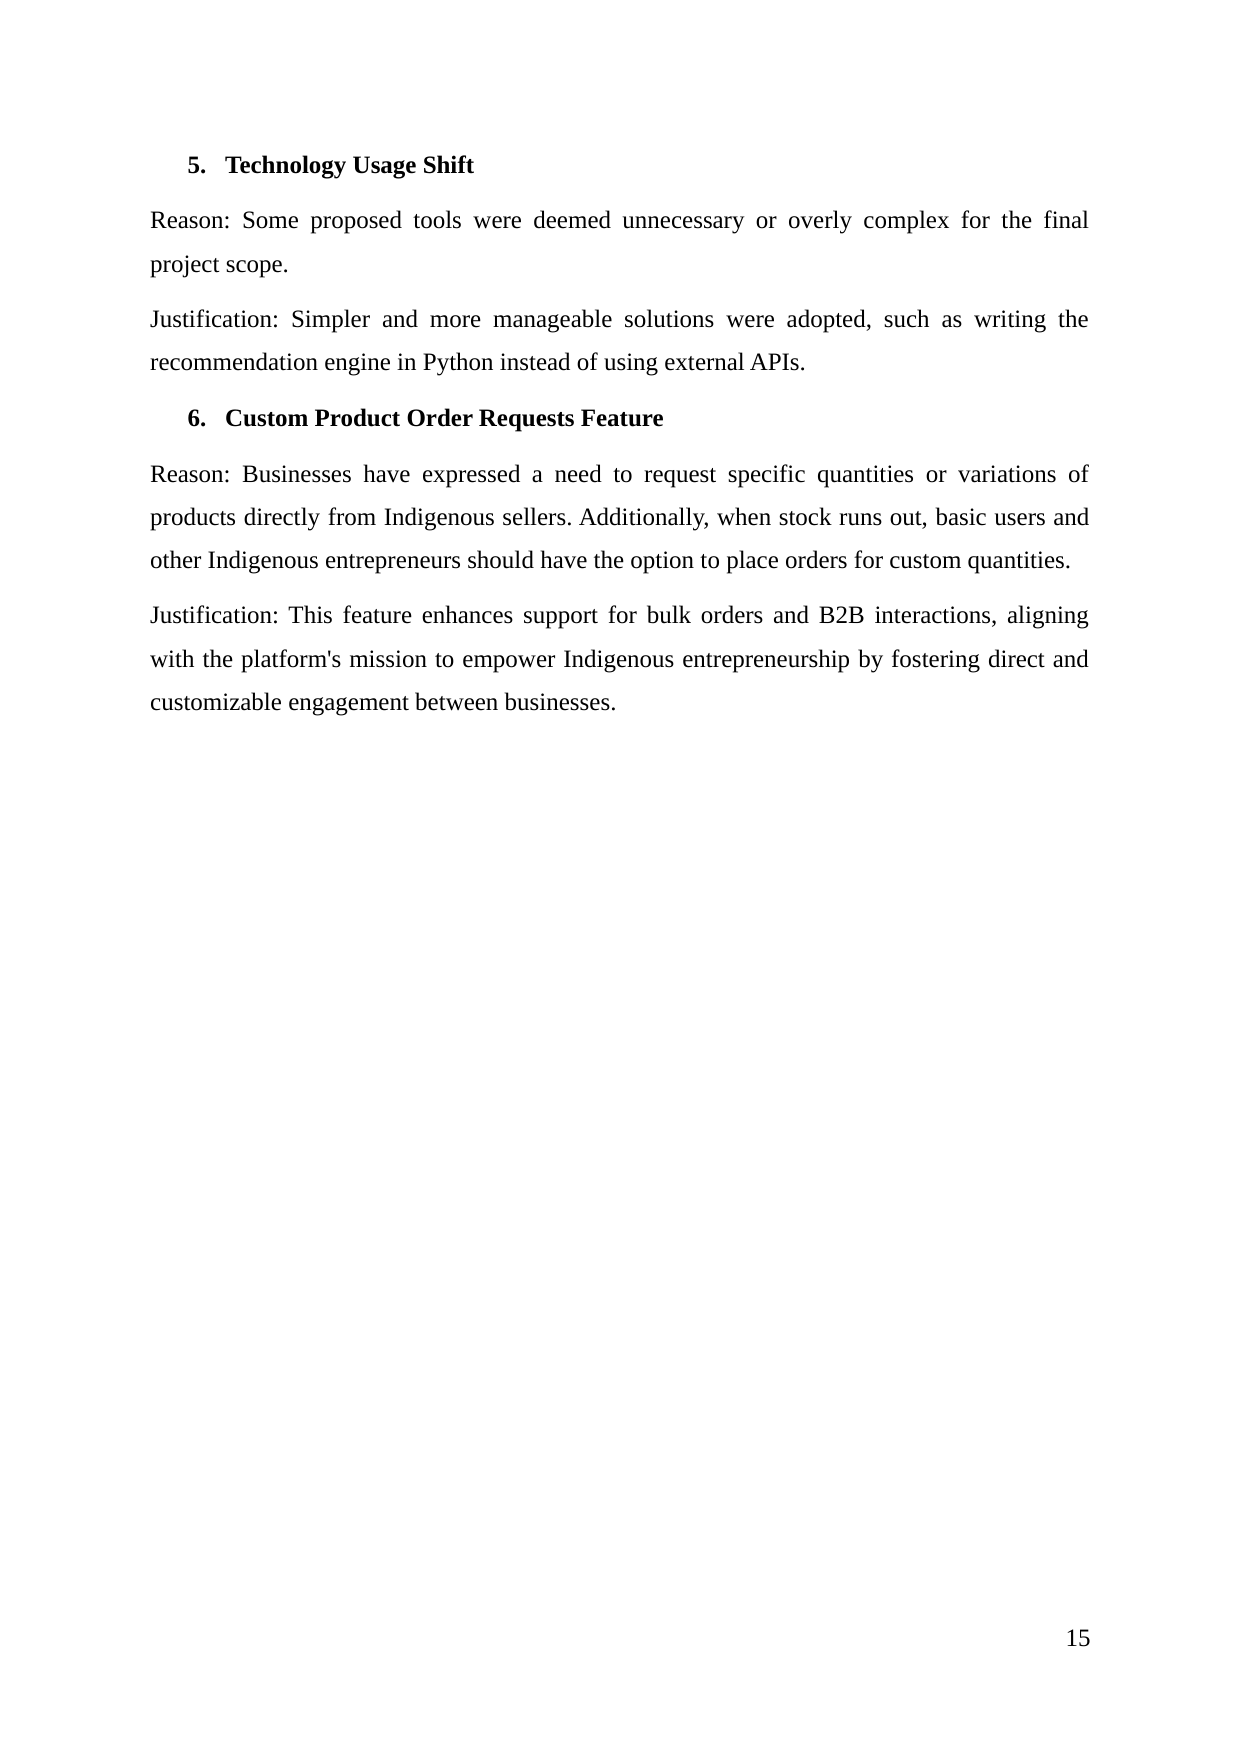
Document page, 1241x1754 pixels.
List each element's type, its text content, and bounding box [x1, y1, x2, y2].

text Reason: Some proposed tools were deemed unnecessary or overly complex for the final project scope. [150, 206, 1090, 277]
list Custom Product Order Requests Feature [187, 403, 1090, 432]
list Technology Usage Shift [187, 150, 1090, 179]
text Justification: This feature enhances support for bulk orders and B2B interactions, aligning with the platform's mission to empower Indigenous entrepreneurship by fostering direct and customizable engagement between businesses. [150, 601, 1090, 716]
text Justification: Simpler and more manageable solutions were adopted, such as writing the recommendation engine in Python instead of using external APIs. [150, 304, 1090, 376]
text Reason: Businesses have expressed a need to request specific quantities or variations of products directly from Indigenous sellers. Additionally, when stock runs out, basic users and other Indigenous entrepreneurs should have the option to place orders for custom quantities. [150, 459, 1090, 574]
